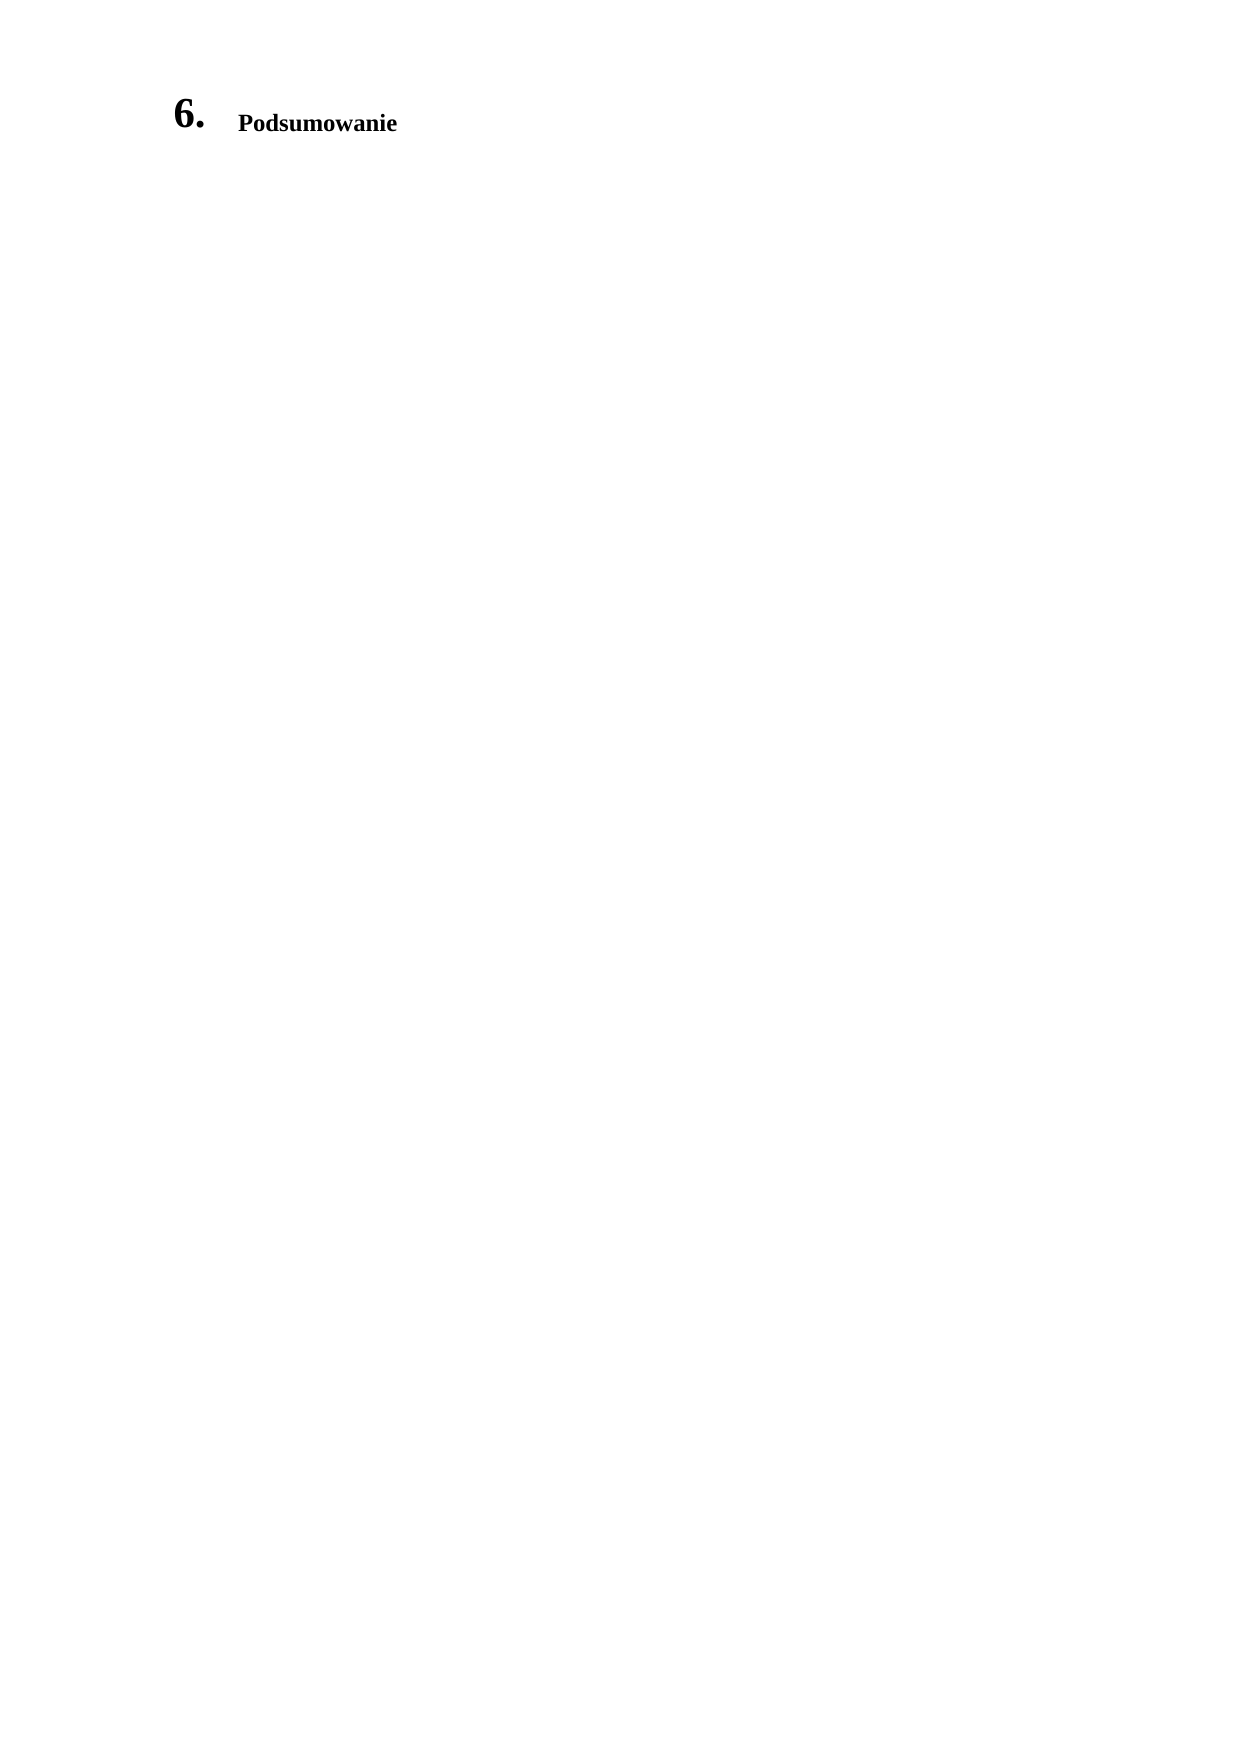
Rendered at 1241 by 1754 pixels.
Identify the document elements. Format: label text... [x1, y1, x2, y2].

subtitle Podsumowanie [173, 87, 1168, 137]
